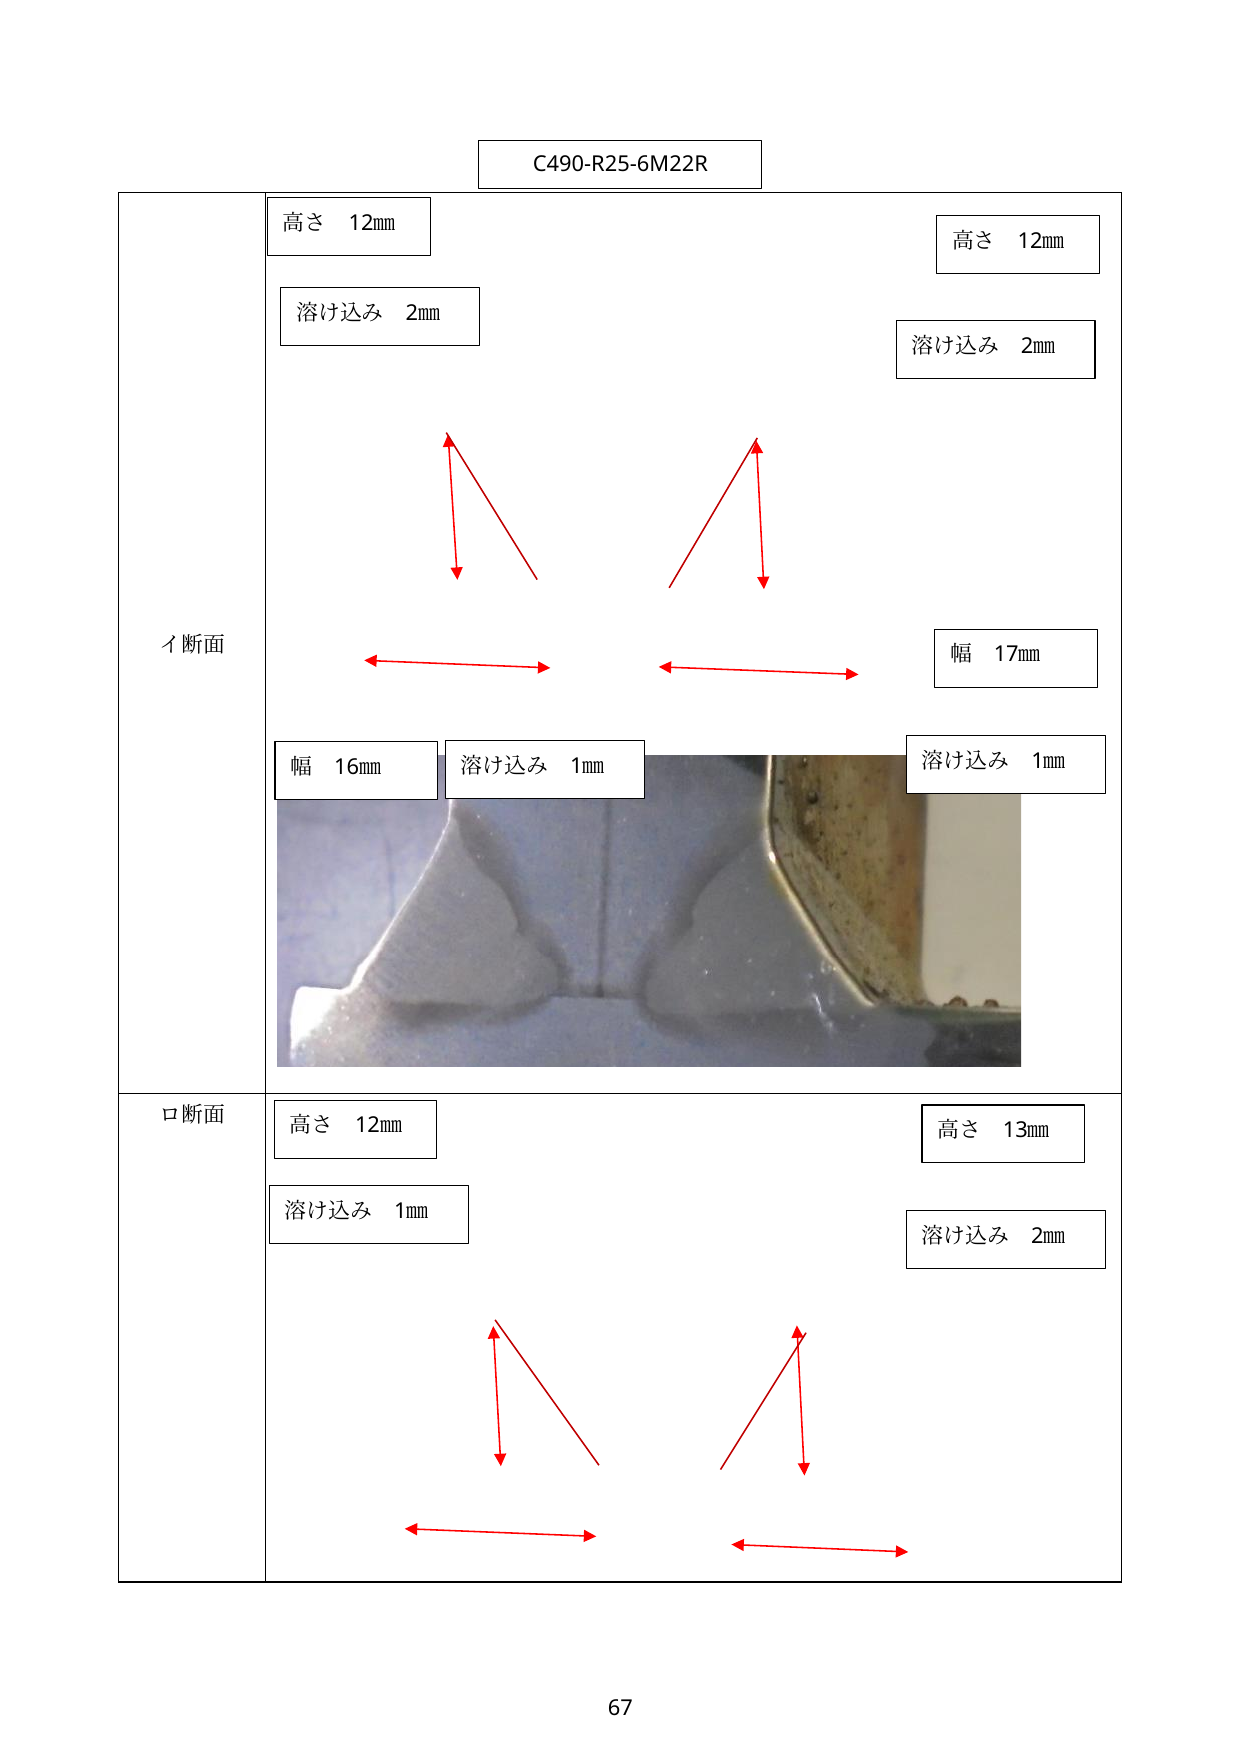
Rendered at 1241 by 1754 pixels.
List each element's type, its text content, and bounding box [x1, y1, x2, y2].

table_header [266, 193, 1121, 1093]
table_cell [266, 1094, 1121, 1581]
picture [277, 755, 1022, 1067]
table_header イ断面 [119, 193, 265, 1093]
table_cell ロ断面 [119, 1094, 265, 1581]
